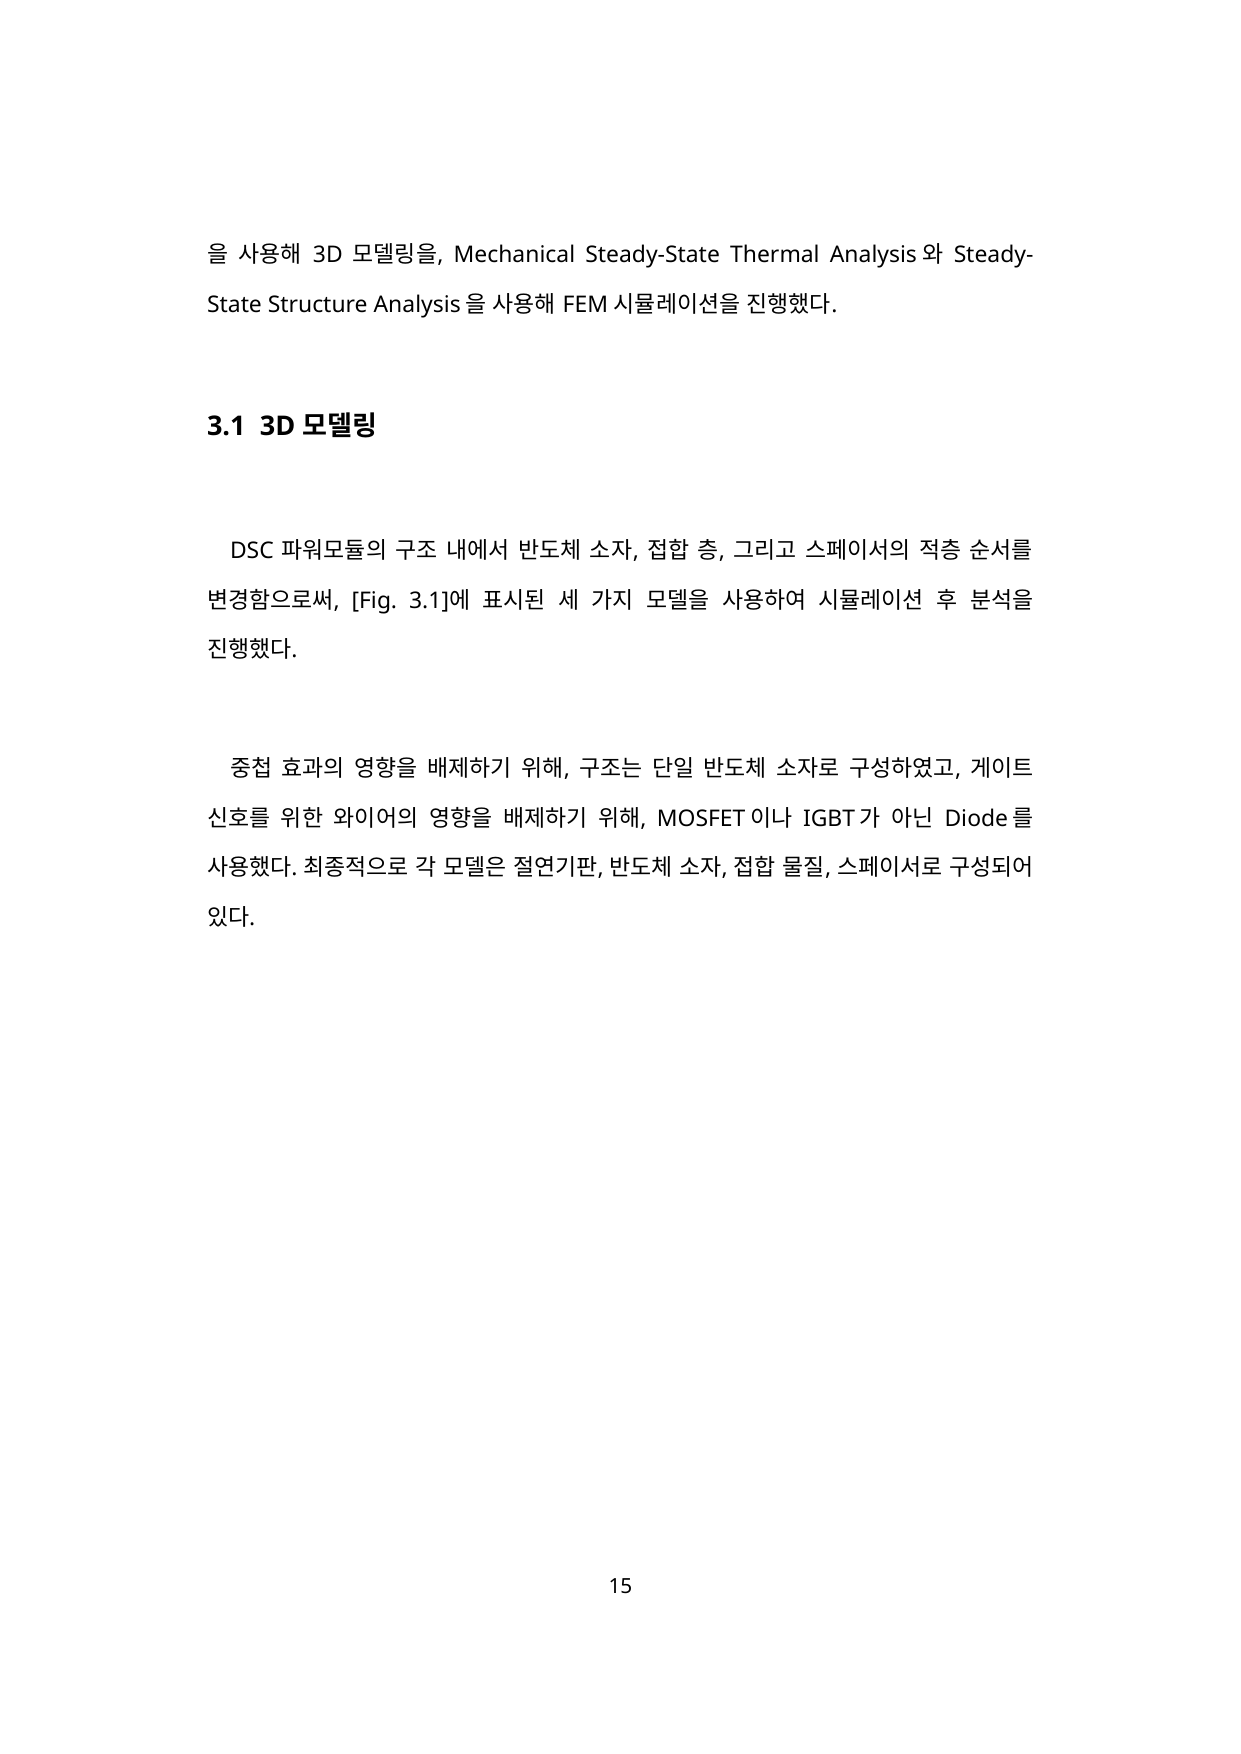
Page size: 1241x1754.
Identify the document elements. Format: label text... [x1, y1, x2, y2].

text 중첩 효과의 영향을 배제하기 위해, 구조는 단일 반도체 소자로 구성하였고, 게이트 신호를 위한 와이어의 영향을 배제하기 위해, MOSFET이나 IGBT가 아닌 Diode를 사용했다. 최종적으로 각 모델은 절연기판, 반도체 소자, 접합 물질, 스페이서로 구성되어 있다. [207, 749, 1033, 932]
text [207, 236, 1033, 319]
text DSC 파워모듈의 구조 내에서 반도체 소자, 접합 층, 그리고 스페이서의 적층 순서를 변경함으로써, [Fig. 3.1]에 표시된 세 가지 모델을 사용하여 시뮬레이션 후 분석을 진행했다. [207, 532, 1033, 665]
subtitle 3.1 3D 모델링 [207, 404, 1033, 444]
